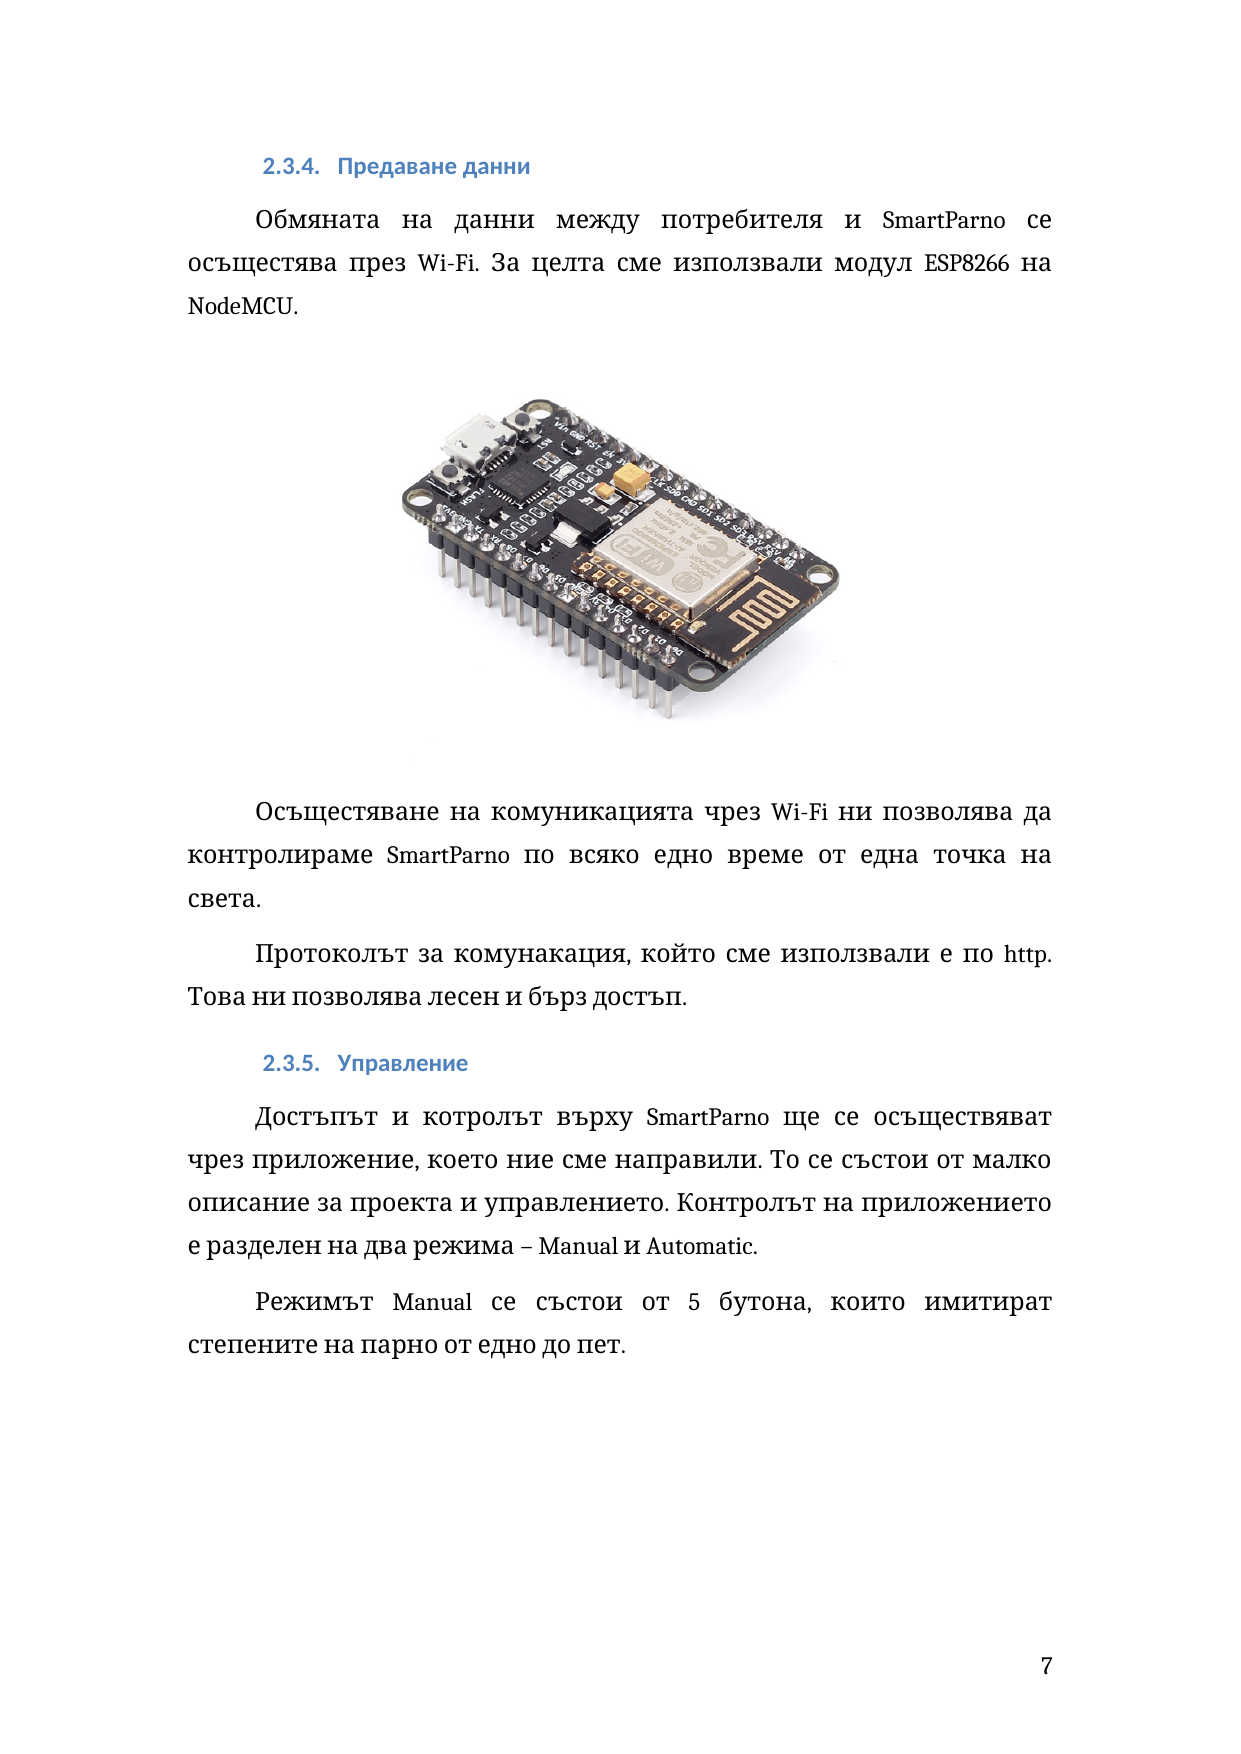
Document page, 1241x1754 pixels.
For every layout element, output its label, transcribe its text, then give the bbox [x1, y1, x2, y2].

subtitle Управление [262, 1047, 1053, 1078]
picture [337, 347, 906, 774]
text Обмяната на данни между потребителя и SmartParno се осъщестява през Wi-Fi. За целта сме използвали модул ESP8266 на NodeMCU. [187, 206, 1053, 321]
text Режимът Manual се състои от 5 бутона, които имитират степените на парно от едно до пет. [187, 1288, 1053, 1360]
text Достъпът и котролът върху SmartParno ще се осъществяват чрез приложение, което ние сме направили. То се състои от малко описание за проекта и управлението. Контролът на приложението е разделен на два режима – Manual и Automatic. [187, 1103, 1053, 1261]
text Протоколът за комунакация, който сме използвали е по http. Това ни позволява лесен и бърз достъп. [187, 940, 1053, 1012]
text Осъщестяване на комуникацията чрез Wi-Fi ни позволява да контролираме SmartParno по всяко едно време от една точка на света. [187, 798, 1053, 913]
subtitle Предаване данни [262, 150, 1053, 181]
